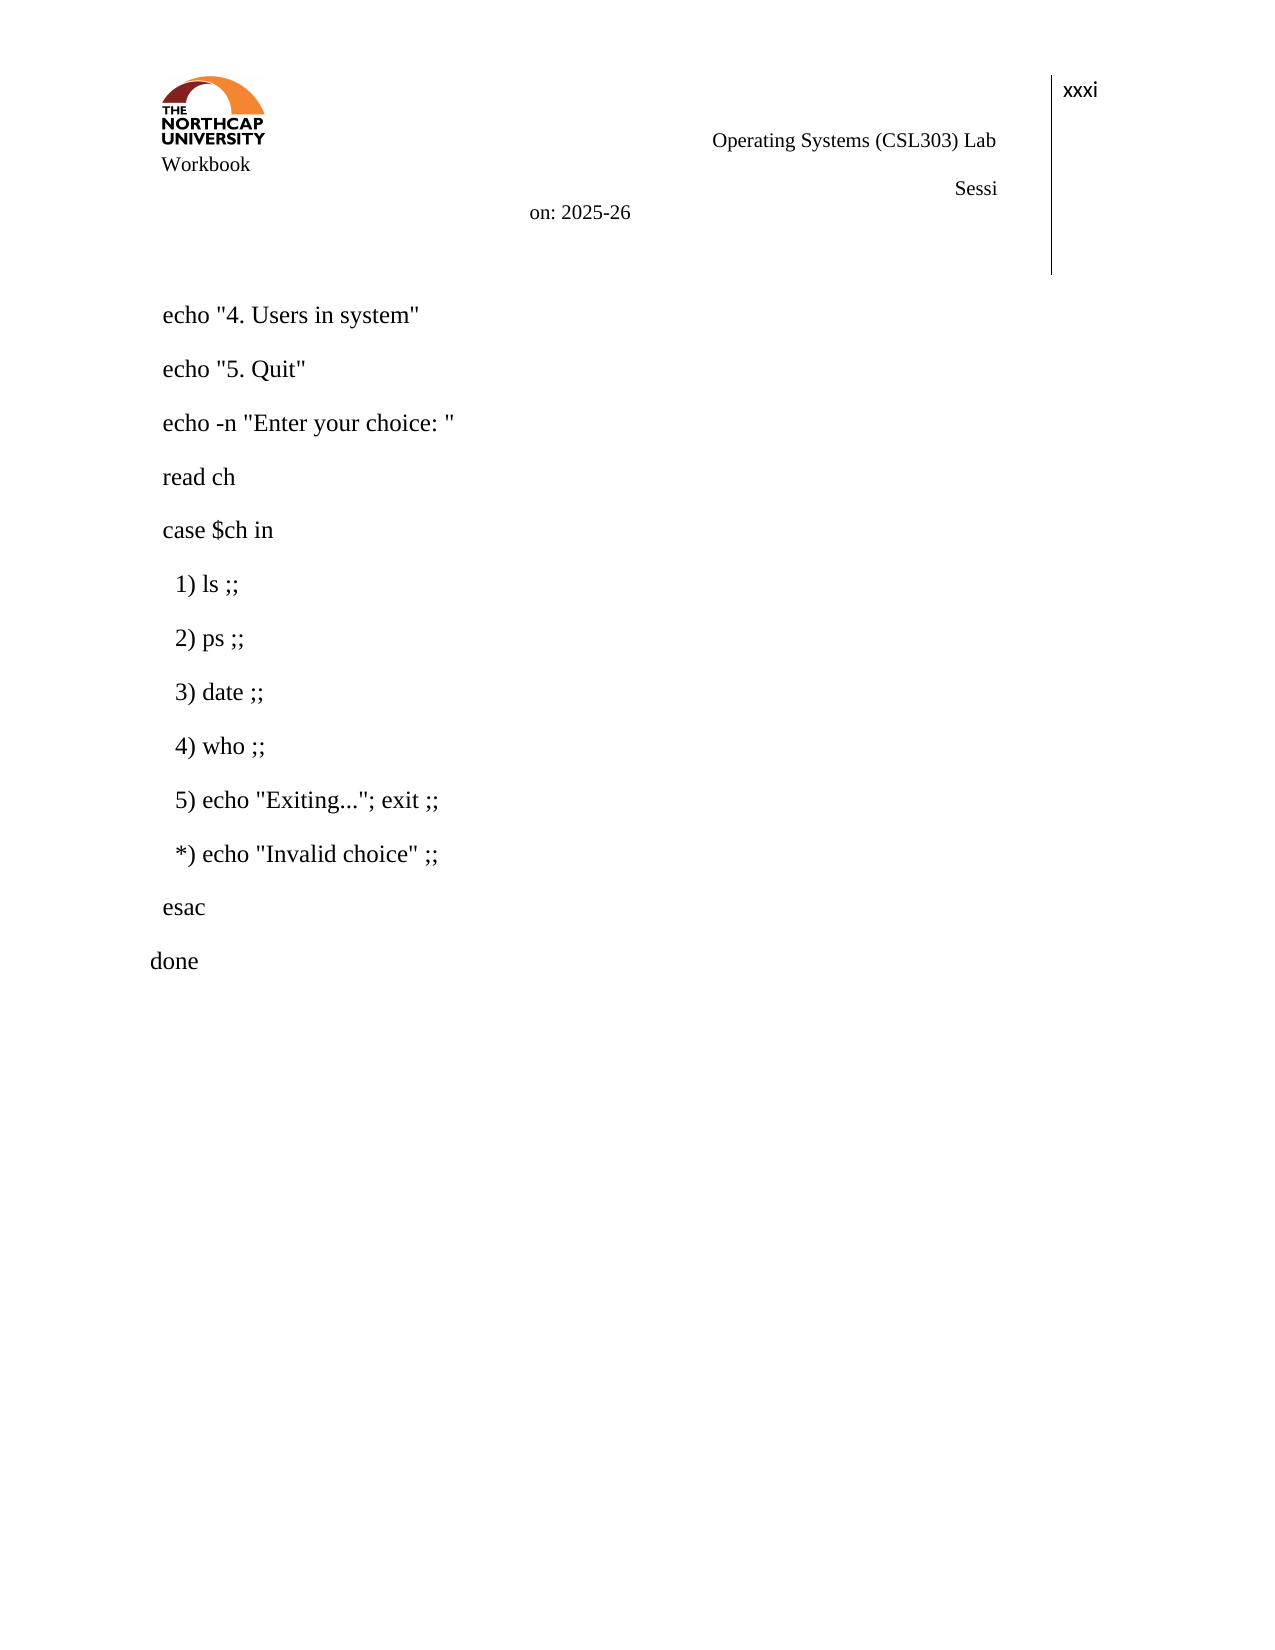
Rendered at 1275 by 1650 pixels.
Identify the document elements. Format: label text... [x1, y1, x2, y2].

text case $ch in [150, 516, 1125, 544]
text read ch [150, 462, 1125, 490]
text done [150, 946, 1125, 975]
text 2) ps ;; [150, 623, 1125, 652]
text echo "4. Users in system" [150, 300, 1125, 329]
text 4) who ;; [150, 731, 1125, 760]
text 3) date ;; [150, 677, 1125, 706]
text echo -n "Enter your choice: " [150, 408, 1125, 437]
text esac [150, 892, 1125, 921]
text *) echo "Invalid choice" ;; [150, 839, 1125, 867]
text echo "5. Quit" [150, 354, 1125, 383]
text 1) ls ;; [150, 569, 1125, 598]
text 5) echo "Exiting..."; exit ;; [150, 785, 1125, 813]
picture [161, 75, 265, 147]
